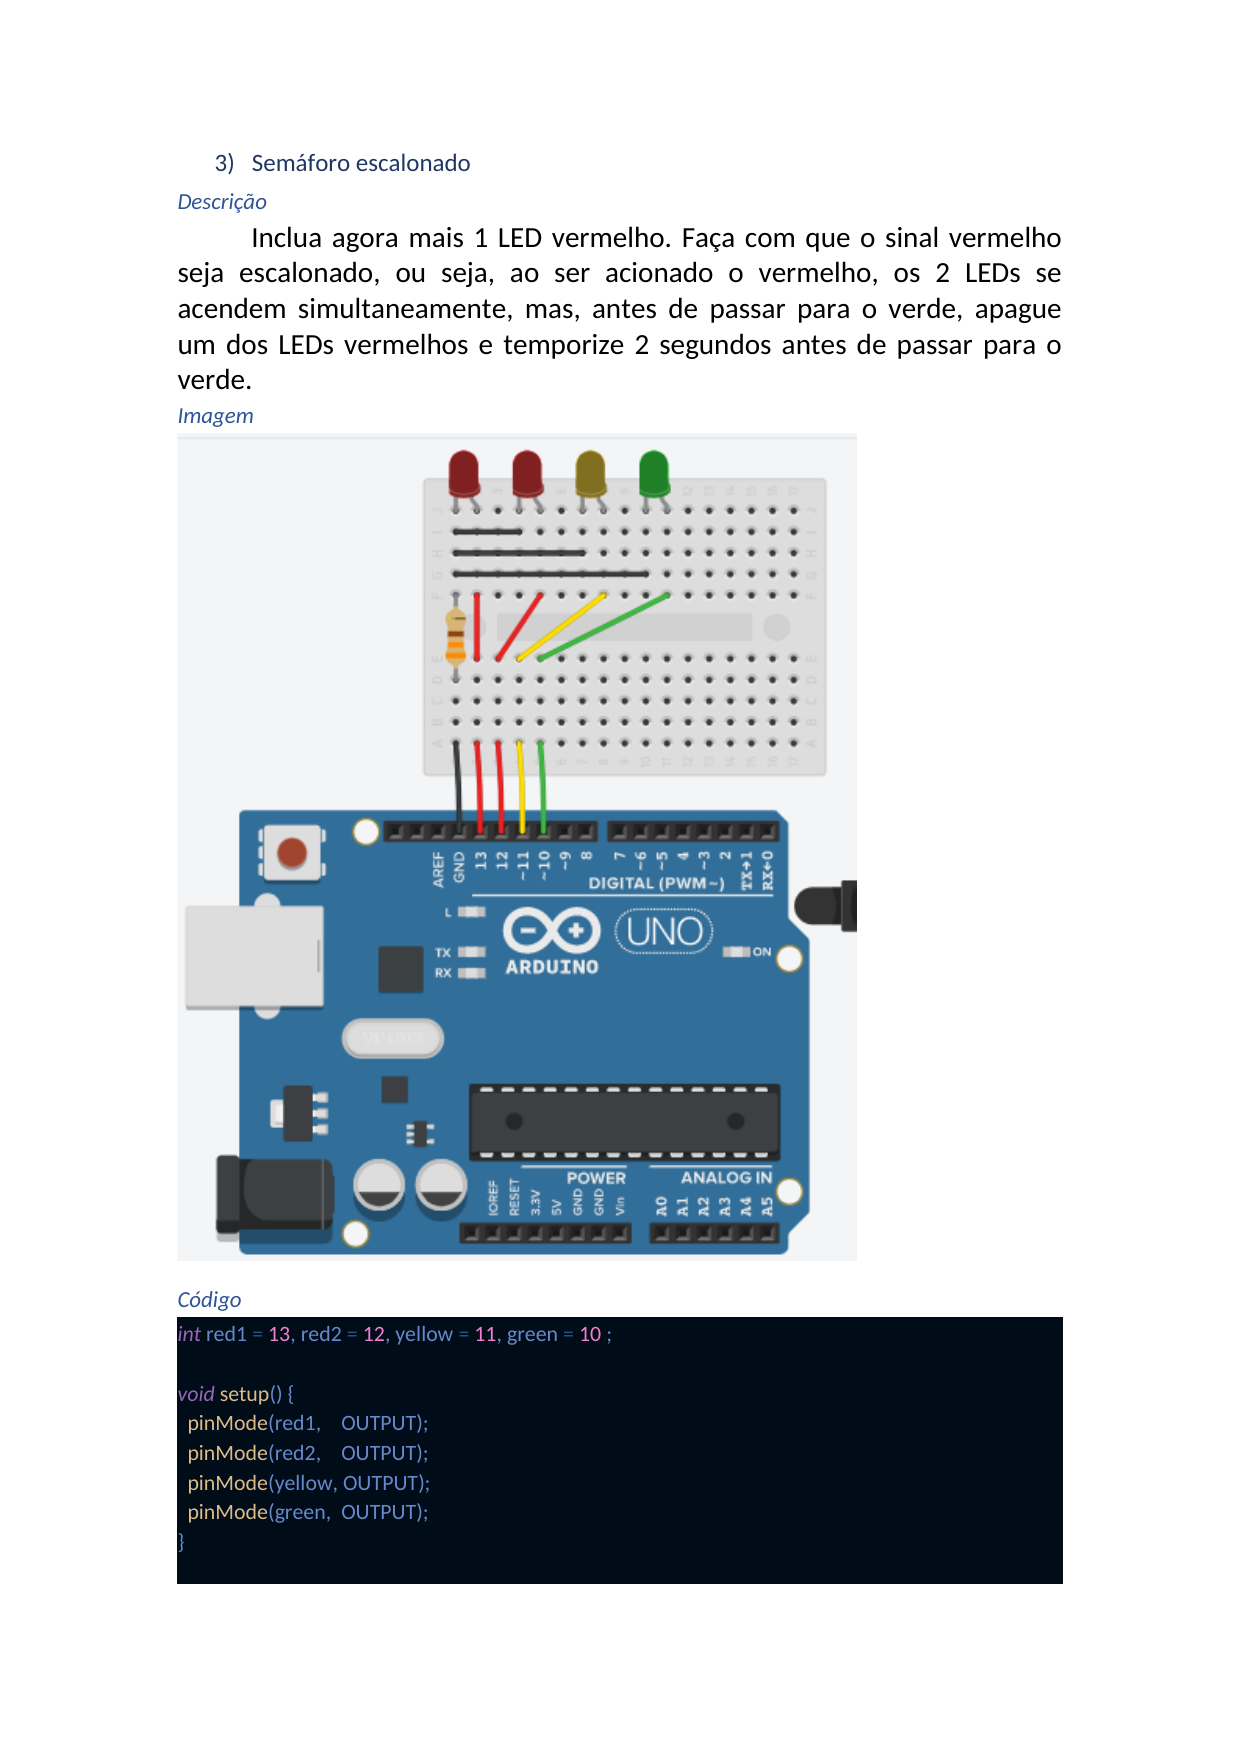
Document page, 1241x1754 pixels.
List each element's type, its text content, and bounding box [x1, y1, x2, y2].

subtitle Imagem [177, 401, 1063, 429]
subtitle Código [177, 1285, 1063, 1313]
picture [177, 433, 857, 1261]
text pinMode(yellow, OUTPUT); [177, 1466, 1063, 1495]
subtitle Semáforo escalonado [214, 148, 1063, 178]
text void setup() { [177, 1377, 1063, 1406]
text pinMode(green, OUTPUT); [177, 1495, 1063, 1525]
subtitle Descrição [177, 187, 1063, 215]
text } [177, 1525, 1063, 1555]
text Inclua agora mais 1 LED vermelho. Faça com que o sinal vermelho seja escalonado, ou seja, ao ser acionado o vermelho, os 2 LEDs se acendem simultaneamente, mas, antes de passar para o verde, apague um dos LEDs vermelhos e temporize 2 segundos antes de passar para o verde. [177, 219, 1063, 397]
text pinMode(red2, OUTPUT); [177, 1436, 1063, 1466]
text int red1 = 13, red2 = 12, yellow = 11, green = 10 ; [177, 1317, 1063, 1347]
text pinMode(red1, OUTPUT); [177, 1406, 1063, 1436]
